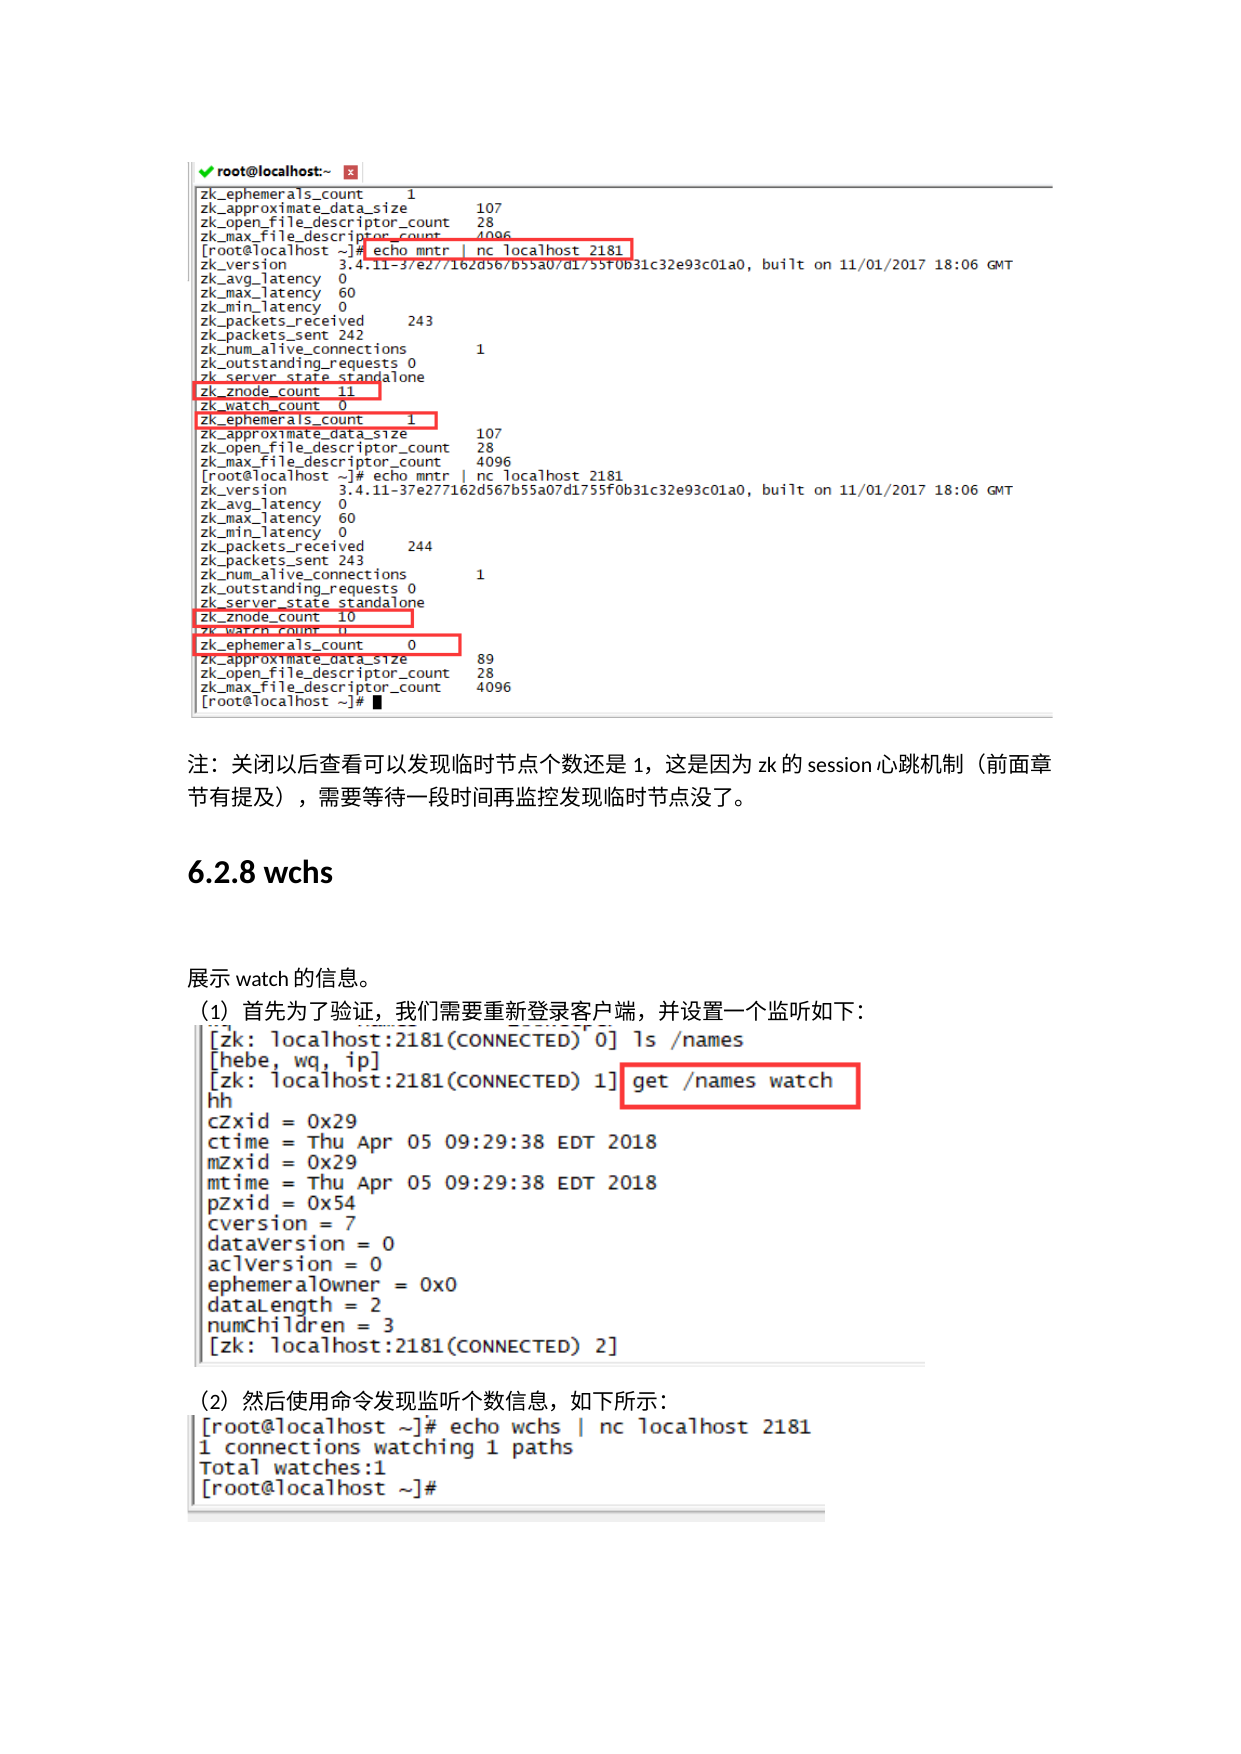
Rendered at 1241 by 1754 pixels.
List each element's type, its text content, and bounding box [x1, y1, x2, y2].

text 注：关闭以后查看可以发现临时节点个数还是1，这是因为zk的session心跳机制（前面章节有提及），需要等待一段时间再监控发现临时节点没了。 [187, 747, 1053, 812]
text （1）首先为了验证，我们需要重新登录客户端，并设置一个监听如下： [187, 993, 1053, 1026]
text 展示watch的信息。 [187, 961, 1053, 993]
text （2）然后使用命令发现监听个数信息，如下所示： [187, 1383, 1053, 1416]
subtitle 6.2.8 wchs [187, 839, 1053, 904]
picture [187, 1415, 825, 1522]
picture [187, 1025, 925, 1367]
picture [187, 162, 1053, 718]
